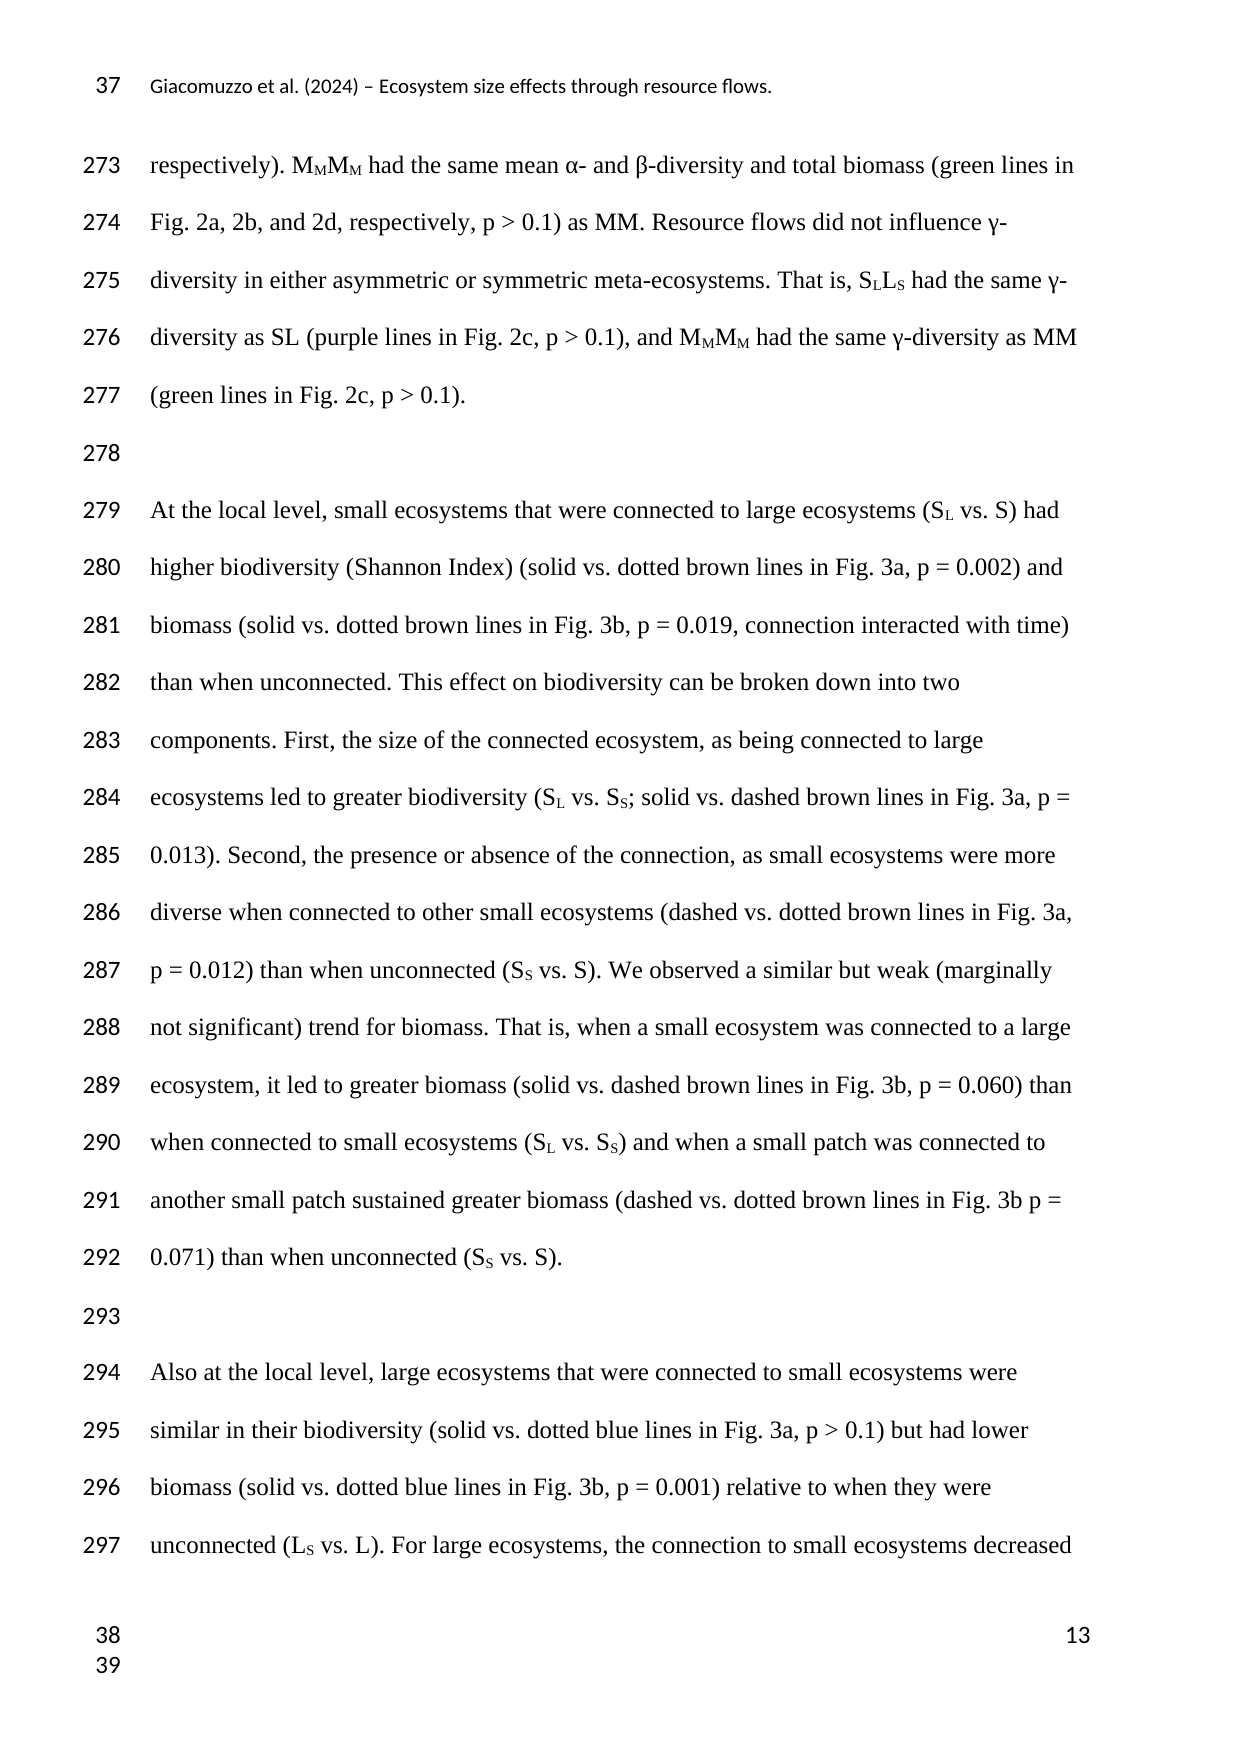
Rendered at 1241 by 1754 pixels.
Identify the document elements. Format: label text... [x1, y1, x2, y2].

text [150, 150, 1090, 409]
text At the local level, small ecosystems that were connected to large ecosystems (SL vs. S) had higher biodiversity (Shannon Index) (solid vs. dotted brown lines in Fig. 3a, p = 0.002) and biomass (solid vs. dotted brown lines in Fig. 3b, p = 0.019, connection interacted with time) than when unconnected. This effect on biodiversity can be broken down into two components. First, the size of the connected ecosystem, as being connected to large ecosystems led to greater biodiversity (SL vs. SS; solid vs. dashed brown lines in Fig. 3a, p = 0.013). Second, the presence or absence of the connection, as small ecosystems were more diverse when connected to other small ecosystems (dashed vs. dotted brown lines in Fig. 3a, p = 0.012) than when unconnected (SS vs. S). We observed a similar but weak (marginally not significant) trend for biomass. That is, when a small ecosystem was connected to a large ecosystem, it led to greater biomass (solid vs. dashed brown lines in Fig. 3b, p = 0.060) than when connected to small ecosystems (SL vs. SS) and when a small patch was connected to another small patch sustained greater biomass (dashed vs. dotted brown lines in Fig. 3b p = 0.071) than when unconnected (SS vs. S). [150, 495, 1090, 1271]
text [150, 1357, 1090, 1559]
